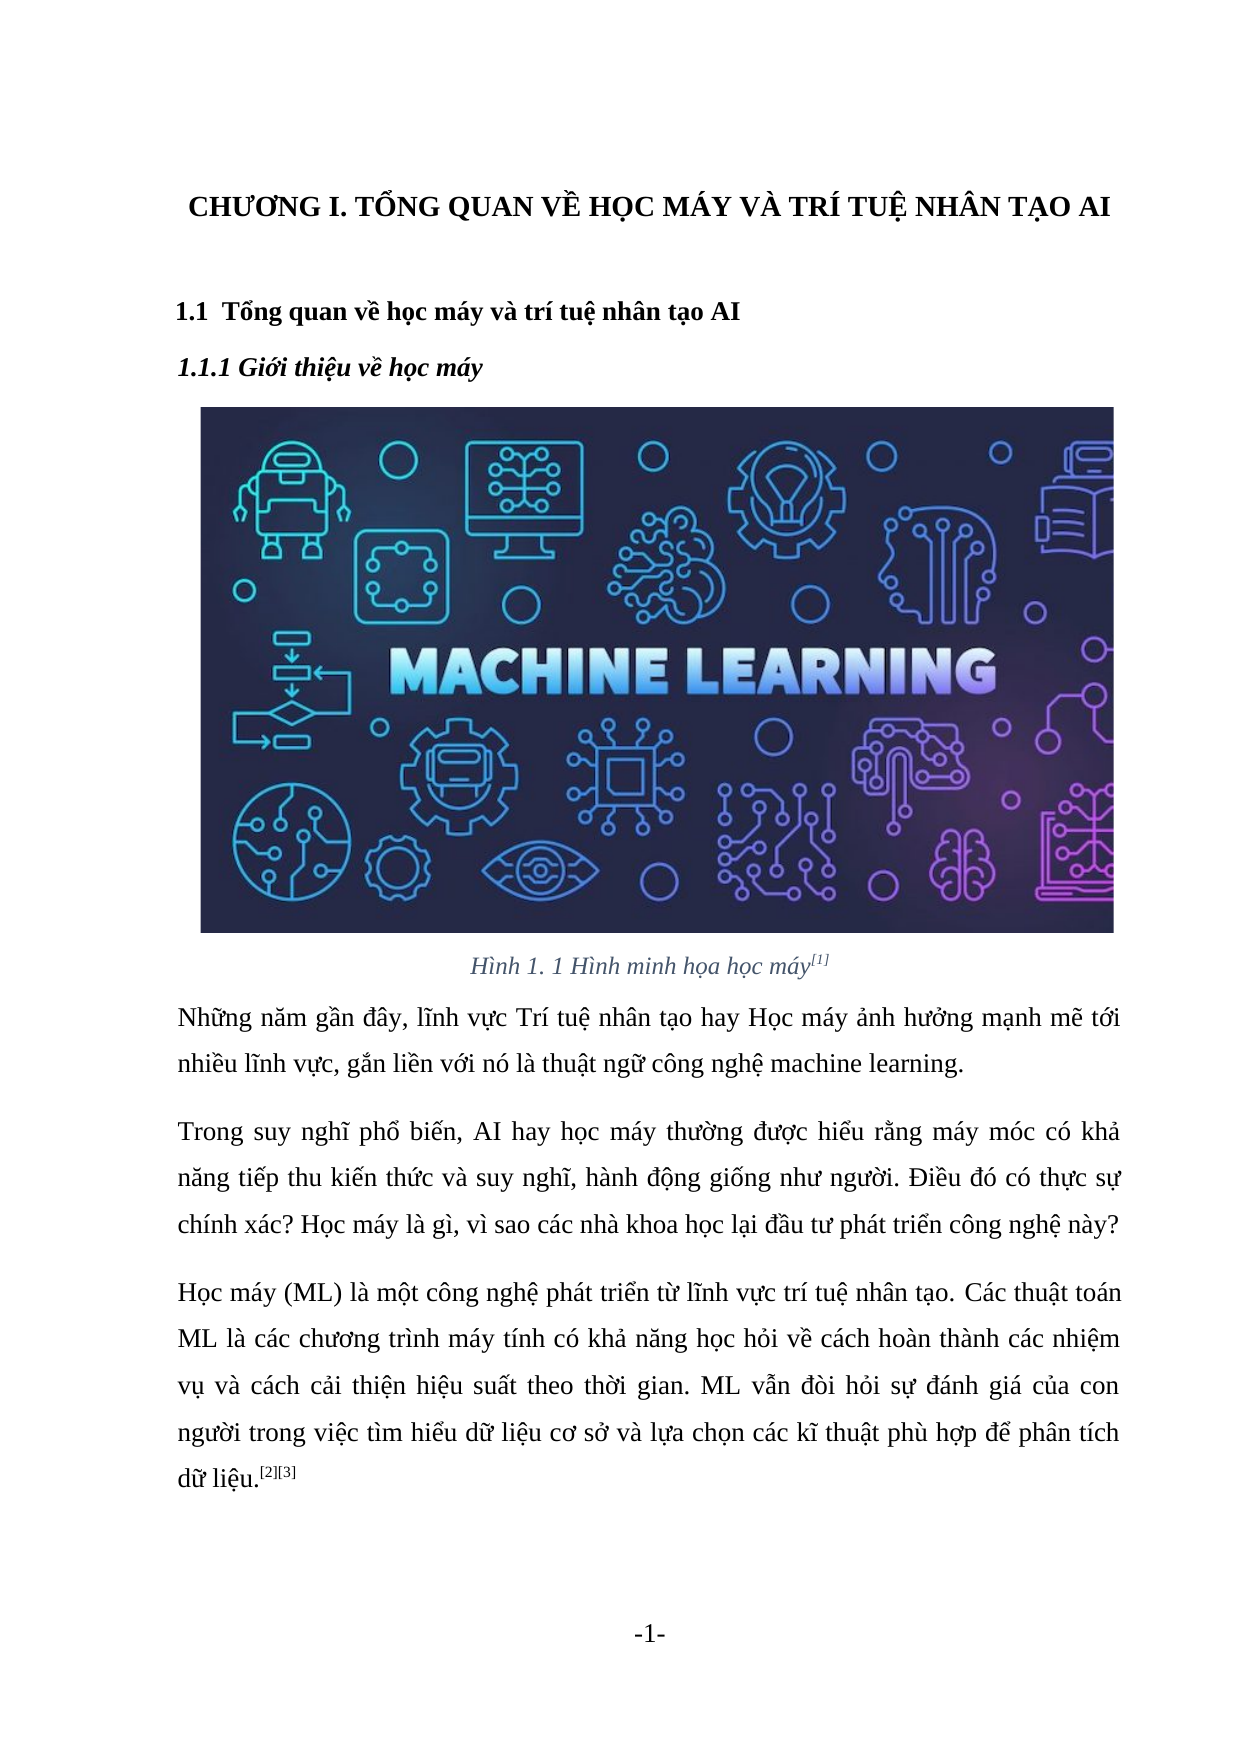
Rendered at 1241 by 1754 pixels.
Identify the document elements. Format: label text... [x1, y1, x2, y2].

subtitle 1.1.1 Giới thiệu về học máy [177, 351, 1122, 382]
subtitle Tổng quan về học máy và trí tuệ nhân tạo AI [175, 295, 1122, 326]
picture [200, 407, 1114, 933]
text Những năm gần đây, lĩnh vực Trí tuệ nhân tạo hay Học máy ảnh hưởng mạnh mẽ tới nhiều lĩnh vực, gắn liền với nó là thuật ngữ công nghệ machine learning. [177, 1001, 1122, 1078]
subtitle CHƯƠNG I. TỔNG QUAN VỀ HỌC MÁY VÀ TRÍ TUỆ NHÂN TẠO AI [177, 189, 1122, 223]
text Hình 1. 1 Hình minh họa học máy[1] [177, 951, 1122, 980]
text Học máy (ML) là một công nghệ phát triển từ lĩnh vực trí tuệ nhân tạo. Các thuật toán ML là các chương trình máy tính có khả năng học hỏi về cách hoàn thành các nhiệm vụ và cách cải thiện hiệu suất theo thời gian. ML vẫn đòi hỏi sự đánh giá của con người trong việc tìm hiểu dữ liệu cơ sở và lựa chọn các kĩ thuật phù hợp để phân tích dữ liệu.[2][3] [177, 1276, 1122, 1493]
text Trong suy nghĩ phổ biến, AI hay học máy thường được hiểu rằng máy móc có khả năng tiếp thu kiến thức và suy nghĩ, hành động giống như người. Điều đó có thực sự chính xác? Học máy là gì, vì sao các nhà khoa học lại đầu tư phát triển công nghệ này? [177, 1115, 1122, 1239]
